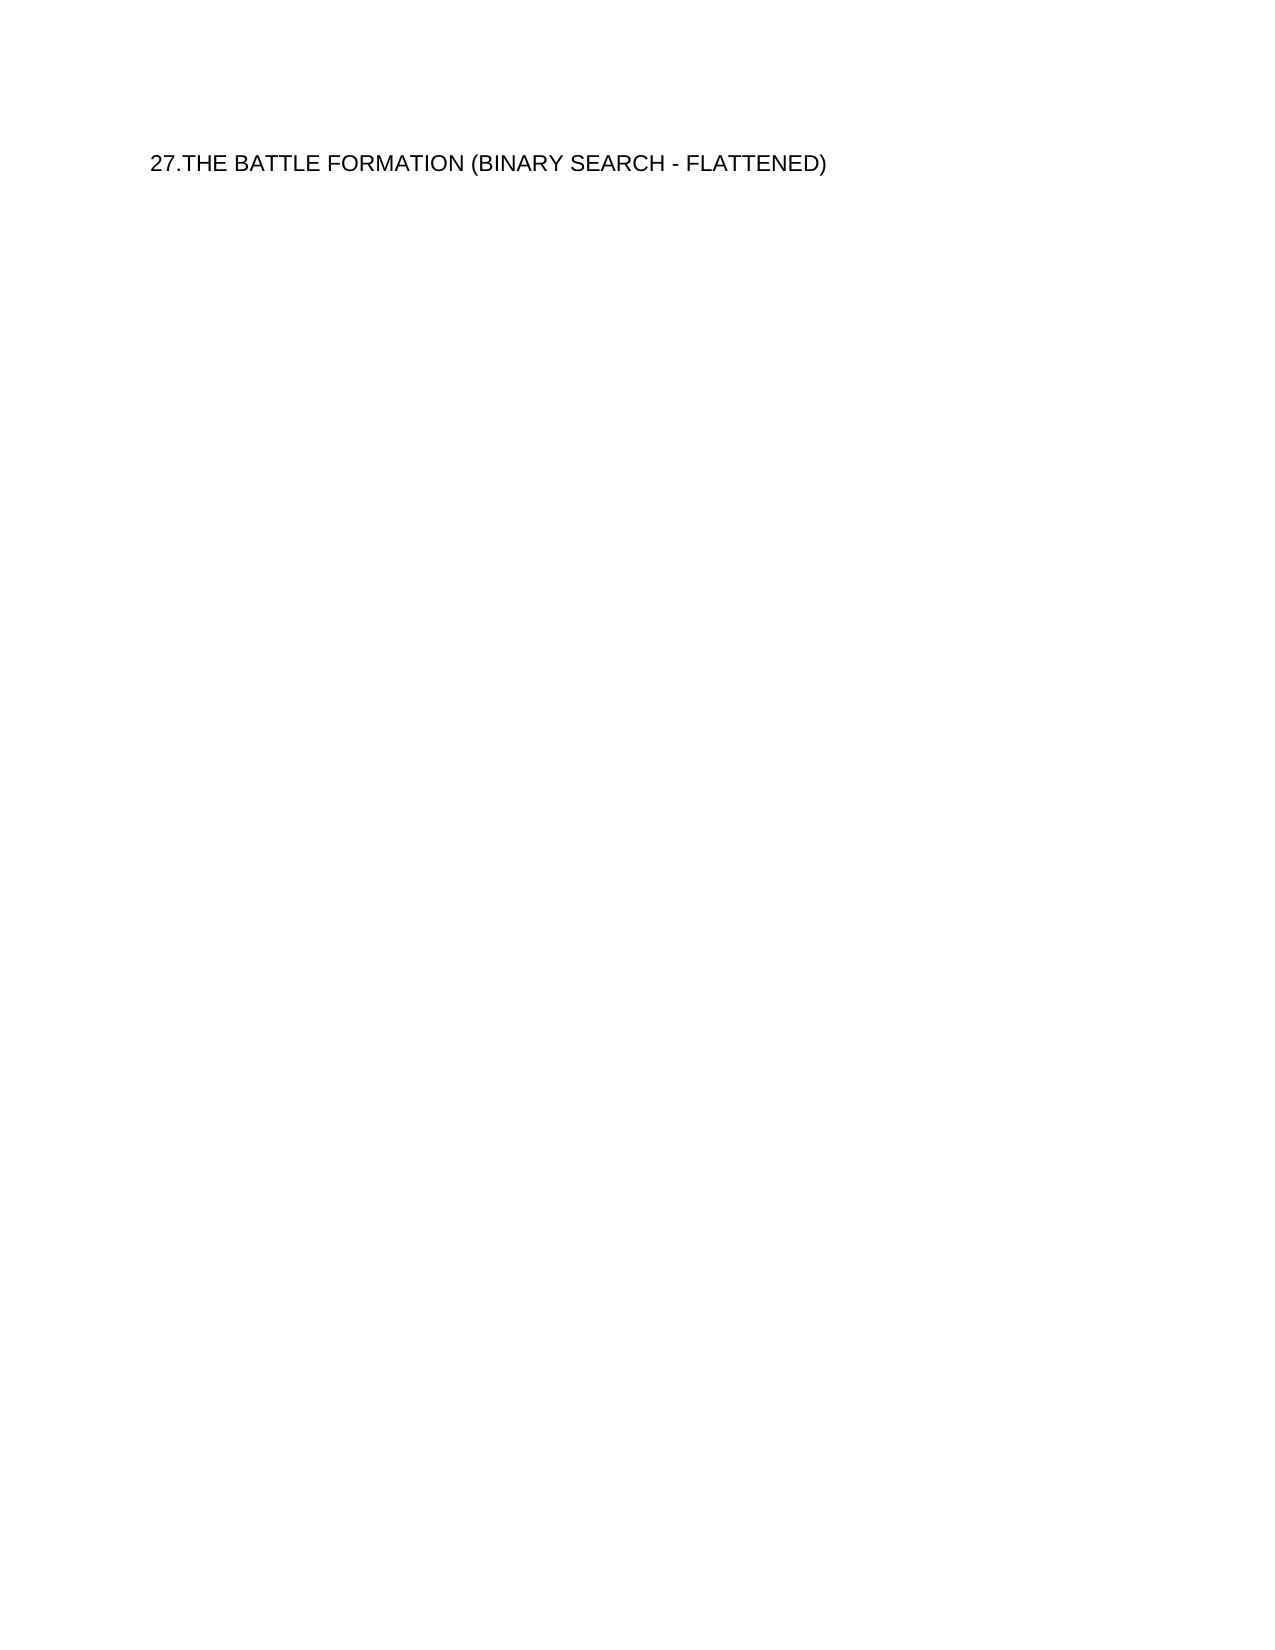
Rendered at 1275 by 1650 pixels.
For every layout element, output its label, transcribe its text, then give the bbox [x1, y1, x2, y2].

text 27.THE BATTLE FORMATION (BINARY SEARCH - FLATTENED) [150, 150, 1125, 176]
